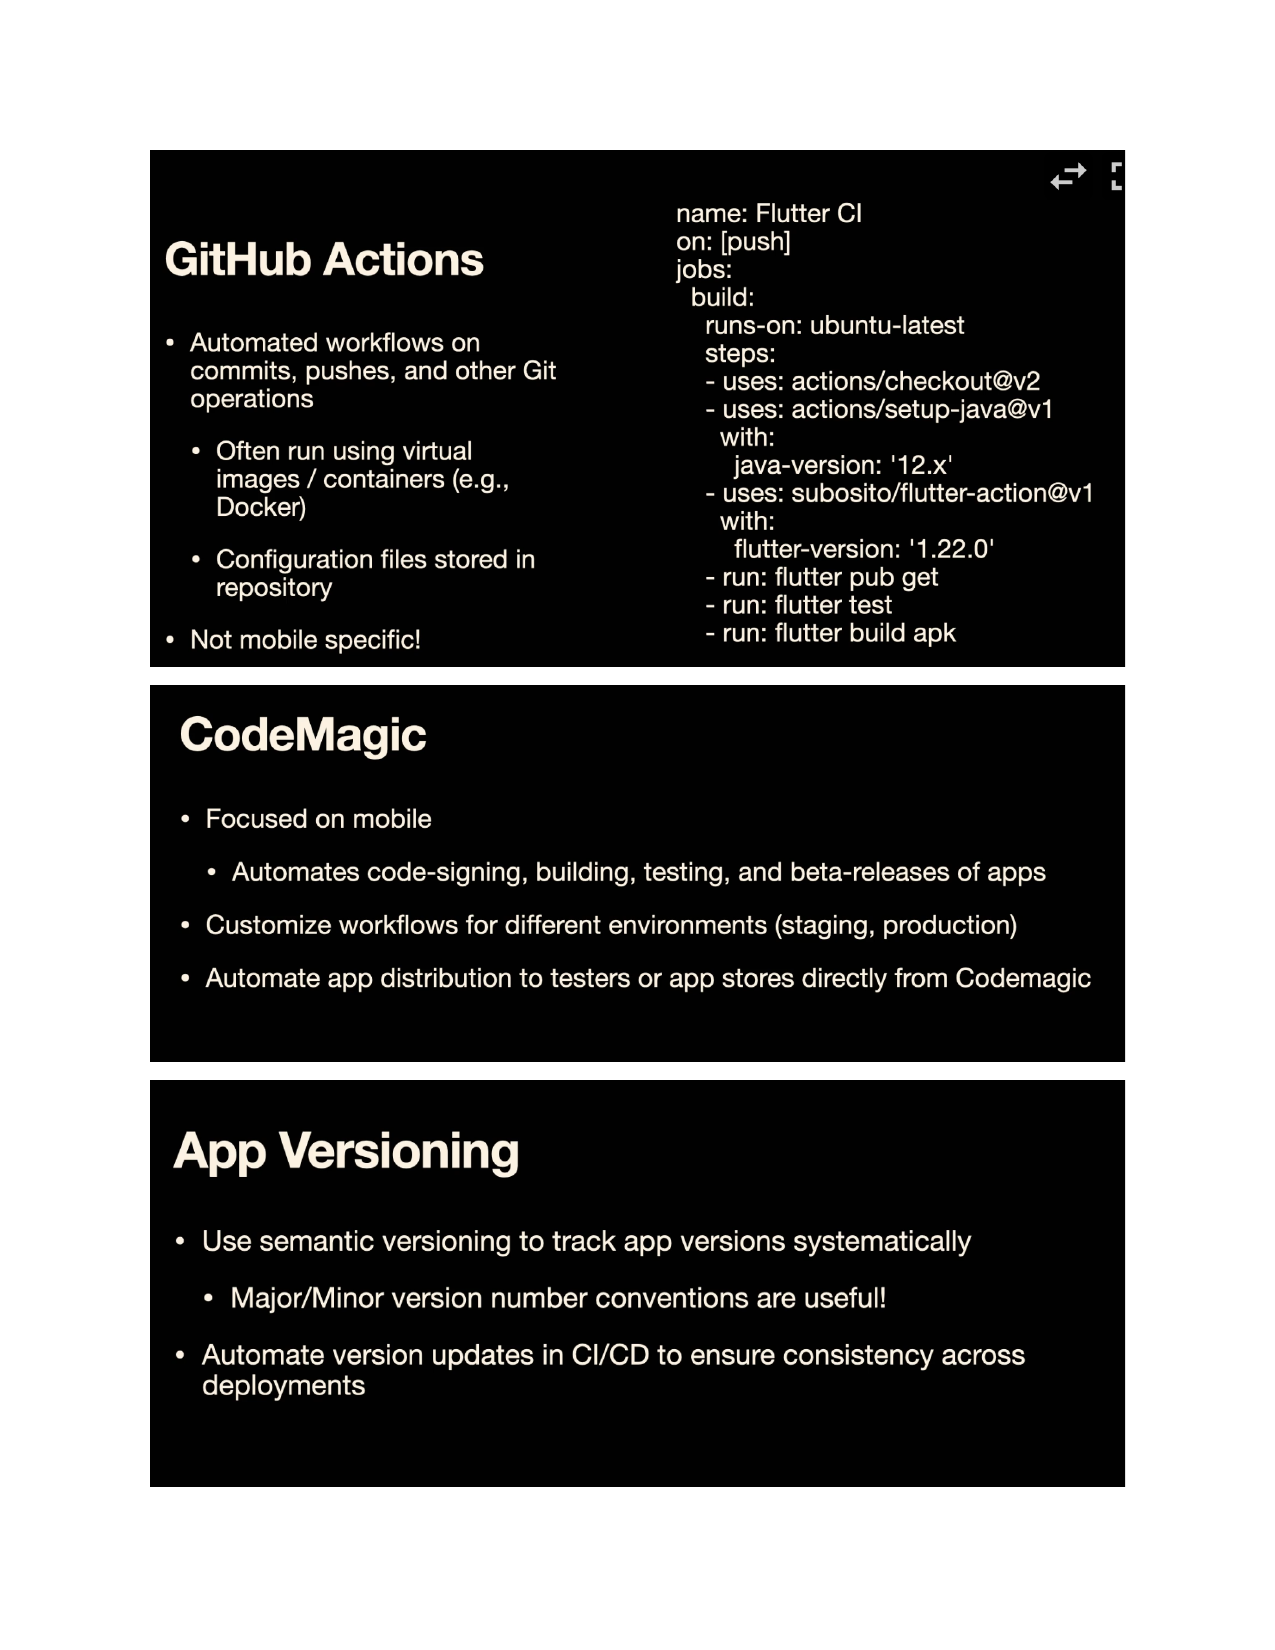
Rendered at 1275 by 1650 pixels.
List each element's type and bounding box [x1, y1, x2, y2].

picture [150, 1080, 1125, 1487]
picture [150, 150, 1125, 667]
picture [150, 685, 1125, 1062]
